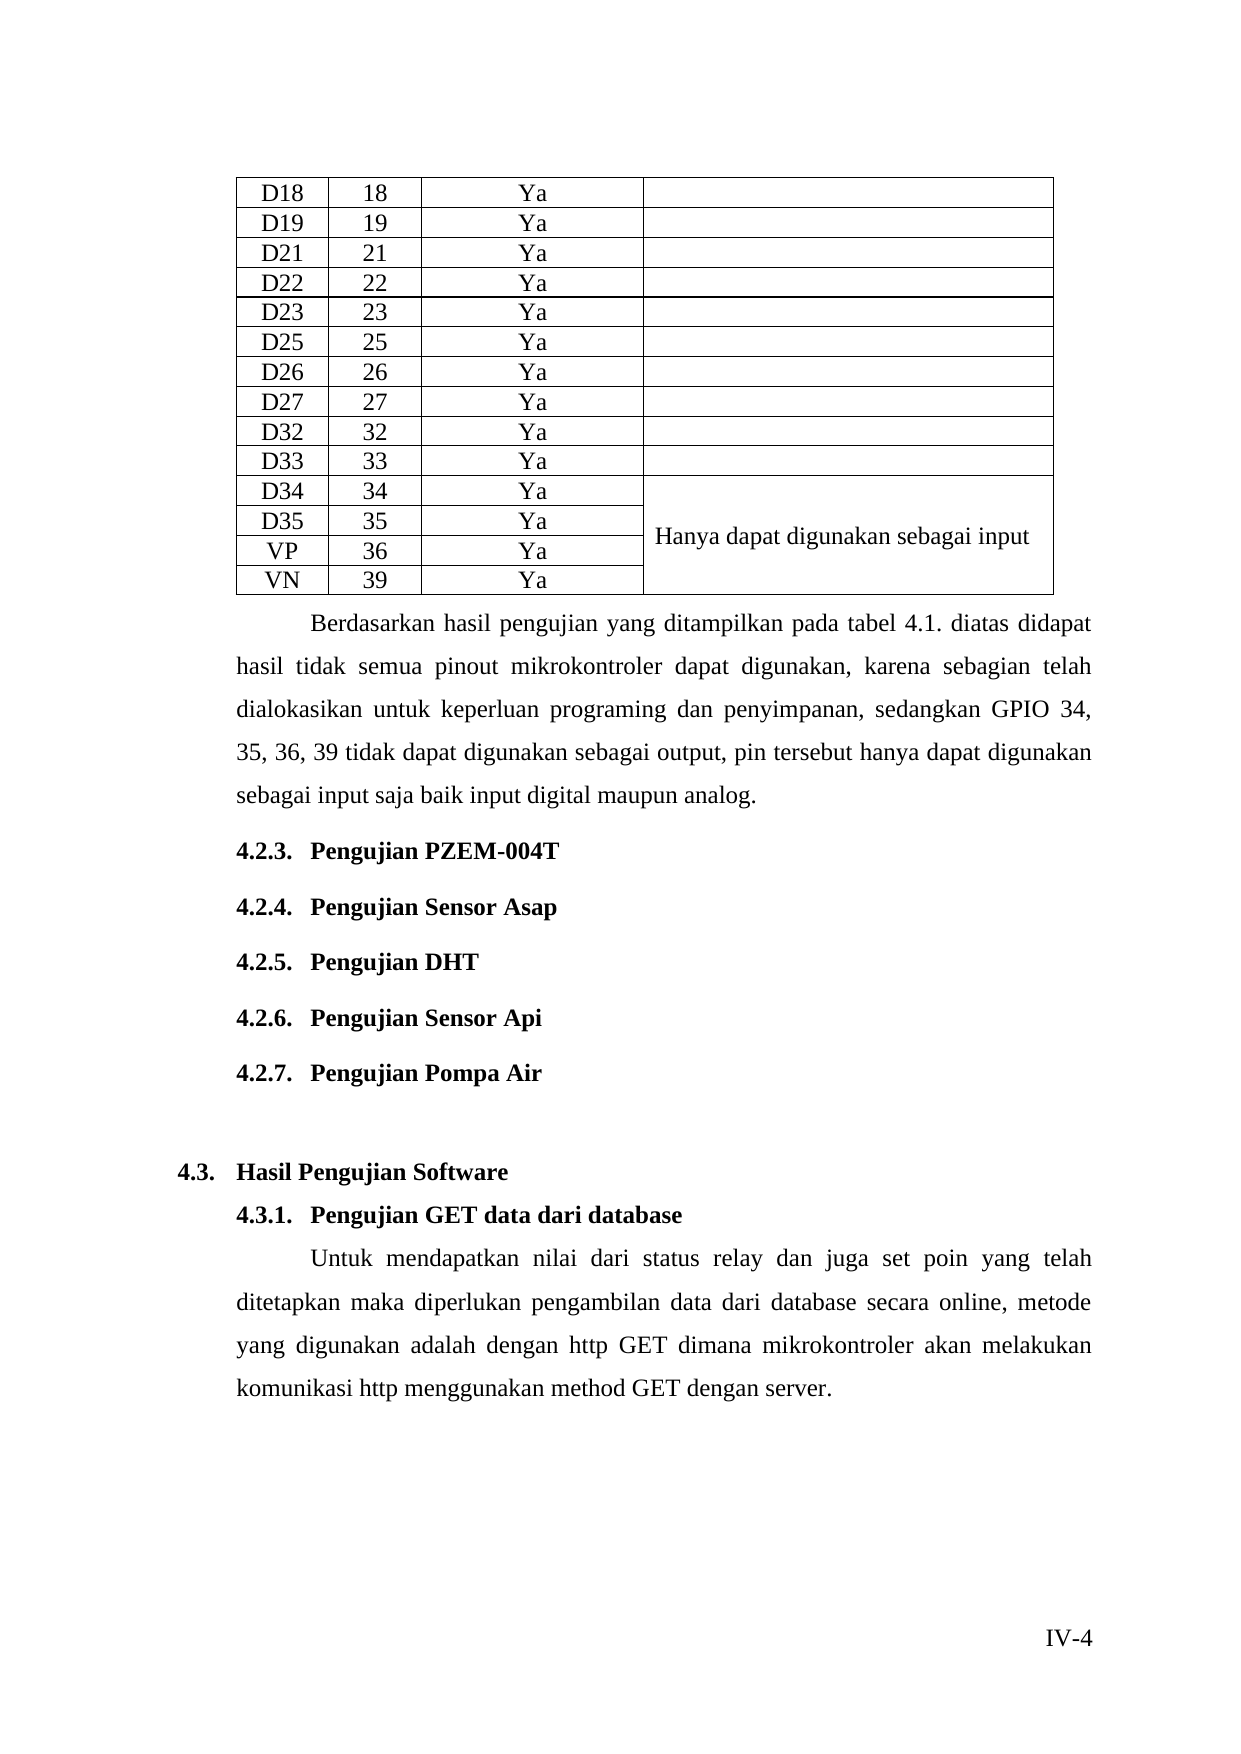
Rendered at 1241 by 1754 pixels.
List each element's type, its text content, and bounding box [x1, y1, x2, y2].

table_cell 35 [329, 506, 421, 535]
table_cell Ya [422, 208, 643, 237]
table_cell Ya [422, 417, 643, 445]
list Hasil Pengujian Software [177, 1157, 1092, 1186]
list Pengujian Sensor Asap [236, 892, 1092, 920]
table_cell Ya [422, 536, 643, 564]
list Pengujian Pompa Air [236, 1058, 1092, 1087]
table_cell 19 [329, 208, 421, 237]
table_cell VN [237, 566, 328, 594]
table_cell 27 [329, 387, 421, 416]
table_cell [644, 208, 1053, 237]
table_cell Ya [422, 268, 643, 296]
table_cell Ya [422, 566, 643, 594]
table_cell Ya [422, 506, 643, 535]
text Untuk mendapatkan nilai dari status relay dan juga set poin yang telah ditetapkan maka diperlukan pengambilan data dari database secara online, metode yang digunakan adalah dengan http GET dimana mikrokontroler akan melakukan komunikasi http menggunakan method GET dengan server. [236, 1243, 1092, 1402]
table_cell [644, 298, 1053, 326]
table_cell D35 [237, 506, 328, 535]
table_cell Ya [422, 357, 643, 386]
table_cell 18 [329, 178, 421, 207]
table_cell D27 [237, 387, 328, 416]
table_cell D21 [237, 238, 328, 267]
table_cell 36 [329, 536, 421, 564]
table_cell [644, 357, 1053, 386]
table_cell Ya [422, 238, 643, 267]
table_cell [644, 238, 1053, 267]
table_cell D23 [237, 298, 328, 326]
table_cell D34 [237, 476, 328, 505]
table_cell 23 [329, 298, 421, 326]
table_cell 33 [329, 446, 421, 475]
table_cell Ya [422, 387, 643, 416]
table_cell [644, 387, 1053, 416]
table_cell Ya [422, 178, 643, 207]
table_cell 39 [329, 566, 421, 594]
table_cell D26 [237, 357, 328, 386]
table_cell 26 [329, 357, 421, 386]
list Pengujian PZEM-004T [236, 836, 1092, 865]
table_cell D19 [237, 208, 328, 237]
table_cell 25 [329, 327, 421, 356]
table_cell 22 [329, 268, 421, 296]
table_cell 34 [329, 476, 421, 505]
table_cell D32 [237, 417, 328, 445]
table_cell D33 [237, 446, 328, 475]
list Pengujian DHT [236, 947, 1092, 976]
table_cell Ya [422, 476, 643, 505]
table_cell D22 [237, 268, 328, 296]
list Berdasarkan hasil pengujian yang ditampilkan pada tabel 4.1. diatas didapat hasil tidak semua pinout mikrokontroler dapat digunakan, karena sebagian telah dialokasikan untuk keperluan programing dan penyimpanan, sedangkan GPIO 34, 35, 36, 39 tidak dapat digunakan sebagai output, pin tersebut hanya dapat digunakan sebagai input saja baik input digital maupun analog. [236, 608, 1092, 809]
list Pengujian Sensor Api [236, 1003, 1092, 1032]
table_cell [644, 446, 1053, 475]
table_cell 32 [329, 417, 421, 445]
table_cell Hanya dapat digunakan sebagai input [644, 476, 1053, 594]
table_cell [644, 327, 1053, 356]
list Pengujian GET data dari database [236, 1200, 1092, 1229]
table_cell [644, 178, 1053, 207]
table_cell VP [237, 536, 328, 564]
table_cell Ya [422, 446, 643, 475]
table_cell Ya [422, 327, 643, 356]
table_cell [644, 268, 1053, 296]
table_cell 21 [329, 238, 421, 267]
table_cell Ya [422, 298, 643, 326]
table_cell [644, 417, 1053, 445]
table_cell D18 [237, 178, 328, 207]
table_cell D25 [237, 327, 328, 356]
